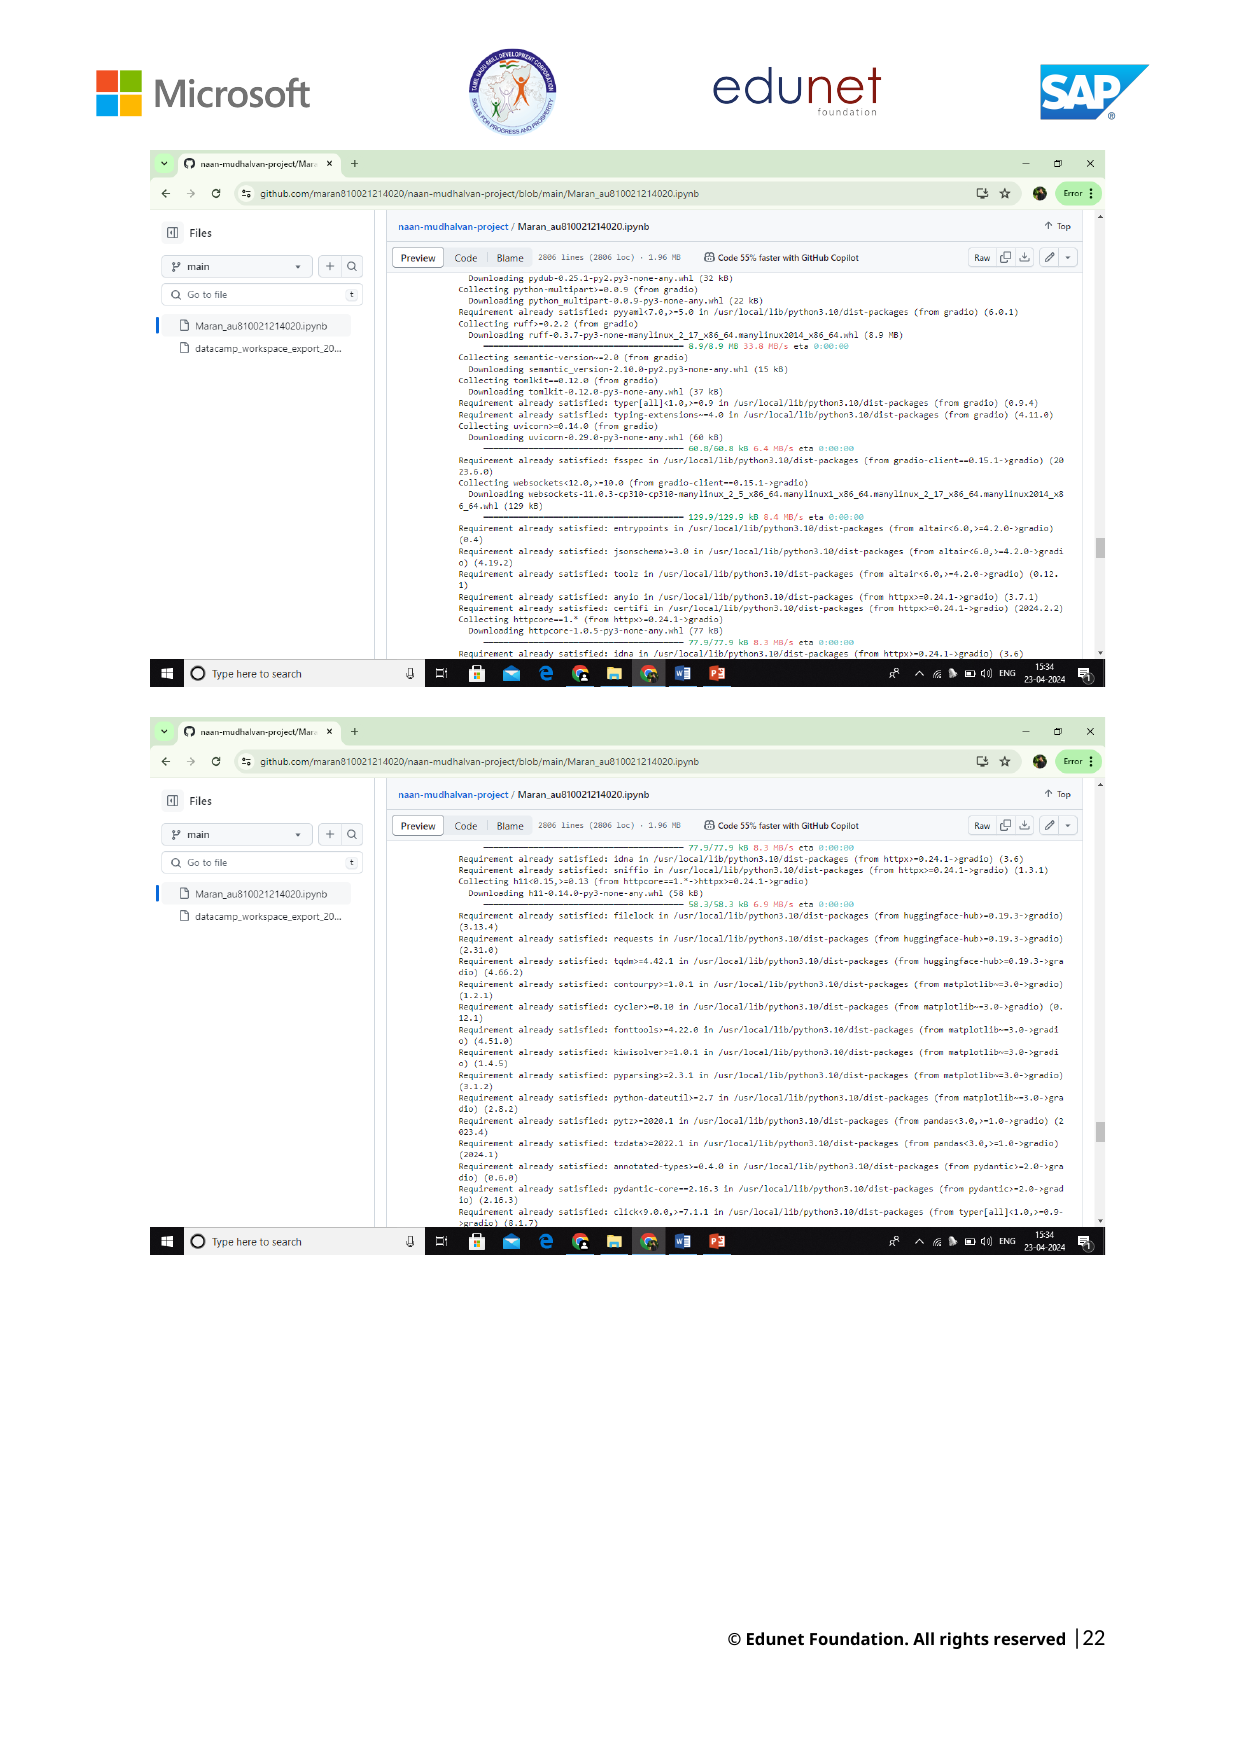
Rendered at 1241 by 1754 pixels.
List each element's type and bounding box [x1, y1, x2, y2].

picture [1039, 63, 1151, 121]
picture [466, 45, 558, 137]
picture [150, 150, 1106, 687]
picture [91, 65, 316, 121]
picture [706, 60, 889, 122]
picture [150, 717, 1106, 1255]
